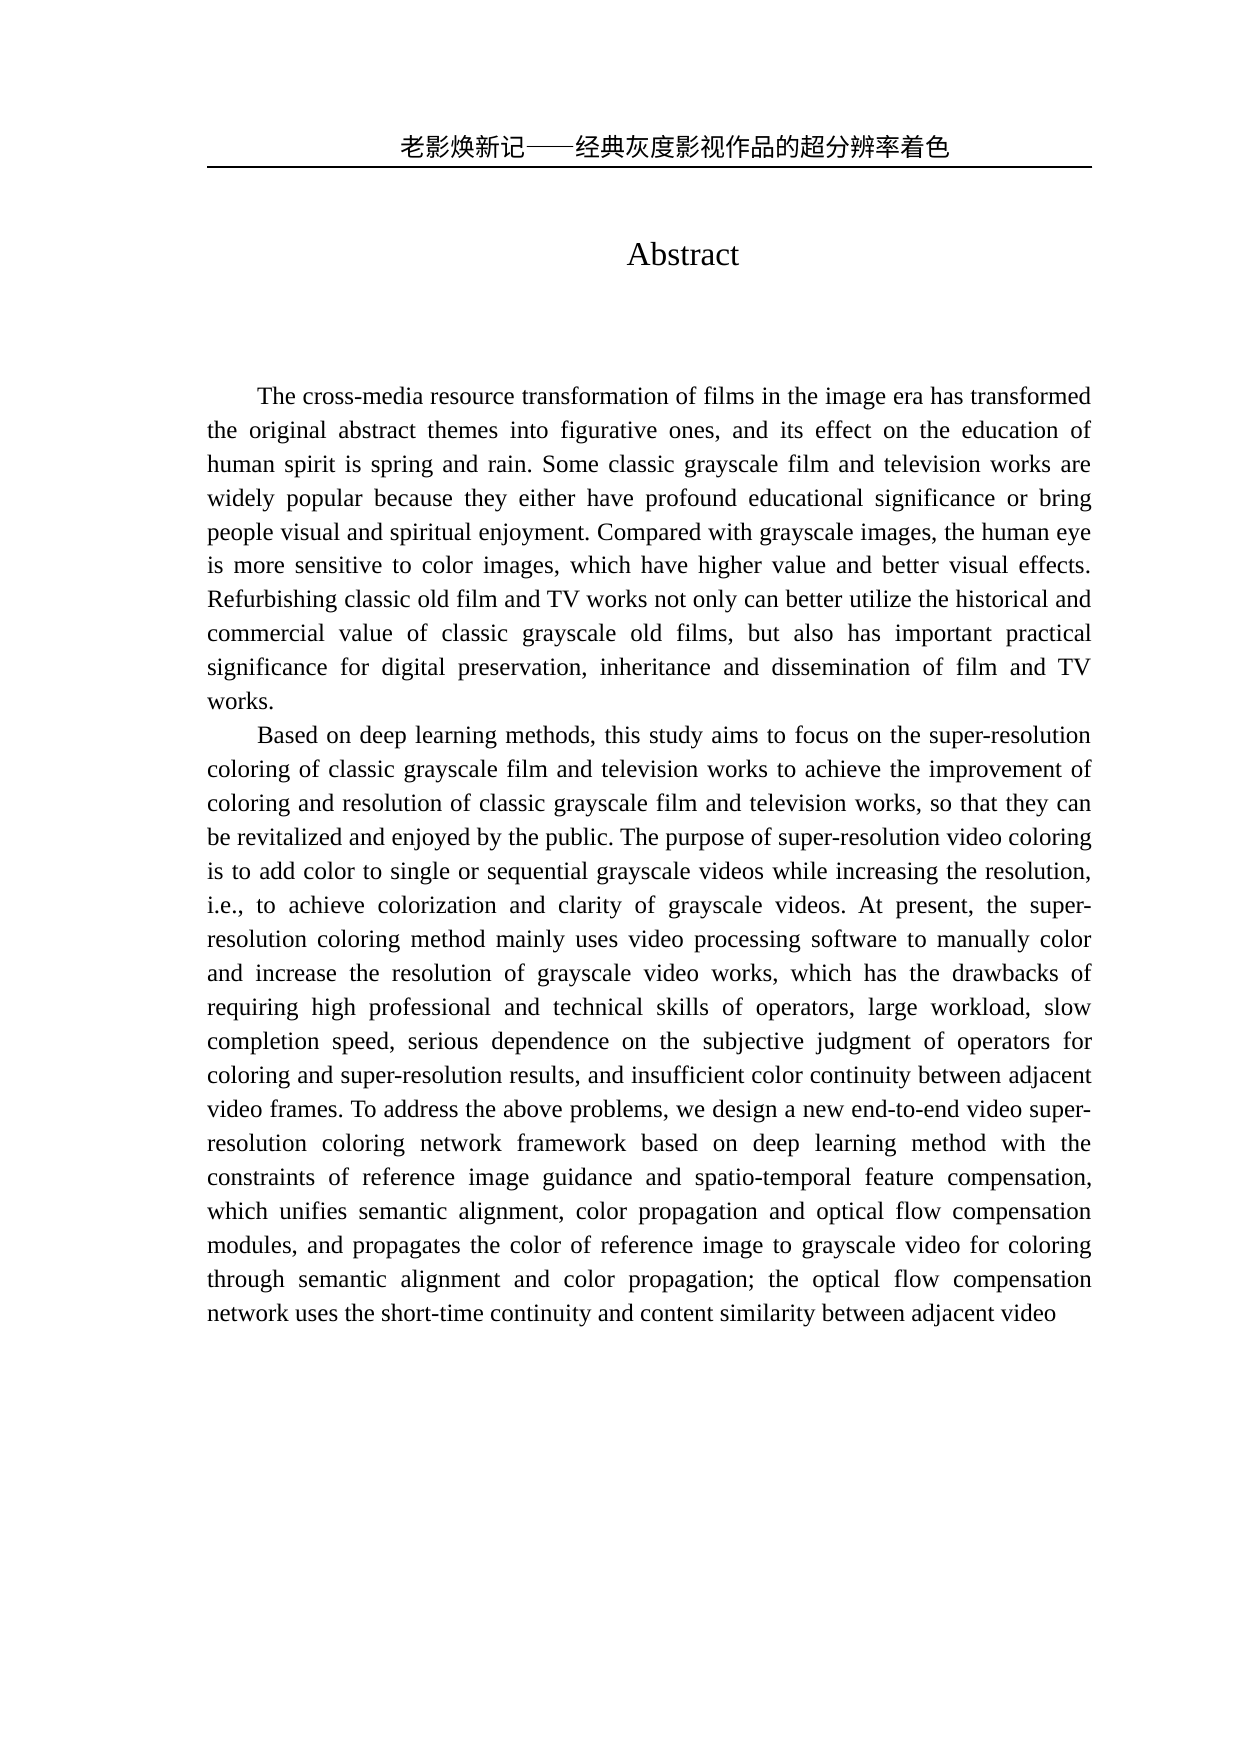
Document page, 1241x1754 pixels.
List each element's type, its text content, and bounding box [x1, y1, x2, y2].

text Based on deep learning methods, this study aims to focus on the super-resolution coloring of classic grayscale film and television works to achieve the improvement of coloring and resolution of classic grayscale film and television works, so that they can be revitalized and enjoyed by the public. The purpose of super-resolution video coloring is to add color to single or sequential grayscale videos while increasing the resolution, i.e., to achieve colorization and clarity of grayscale videos. At present, the super-resolution coloring method mainly uses video processing software to manually color and increase the resolution of grayscale video works, which has the drawbacks of requiring high professional and technical skills of operators, large workload, slow completion speed, serious dependence on the subjective judgment of operators for coloring and super-resolution results, and insufficient color continuity between adjacent video frames. To address the above problems, we design a new end-to-end video super-resolution coloring network framework based on deep learning method with the constraints of reference image guidance and spatio-temporal feature compensation, which unifies semantic alignment, color propagation and optical flow compensation modules, and propagates the color of reference image to grayscale video for coloring through semantic alignment and color propagation; the optical flow compensation network uses the short-time continuity and content similarity between adjacent video [207, 718, 1092, 1329]
text The cross-media resource transformation of films in the image era has transformed the original abstract themes into figurative ones, and its effect on the education of human spirit is spring and rain. Some classic grayscale film and television works are widely popular because they either have profound educational significance or bring people visual and spiritual enjoyment. Compared with grayscale images, the human eye is more sensitive to color images, which have higher value and better visual effects. Refurbishing classic old film and TV works not only can better utilize the historical and commercial value of classic grayscale old films, but also has important practical significance for digital preservation, inheritance and dissemination of film and TV works. [207, 378, 1092, 718]
subtitle Abstract [207, 219, 1092, 287]
